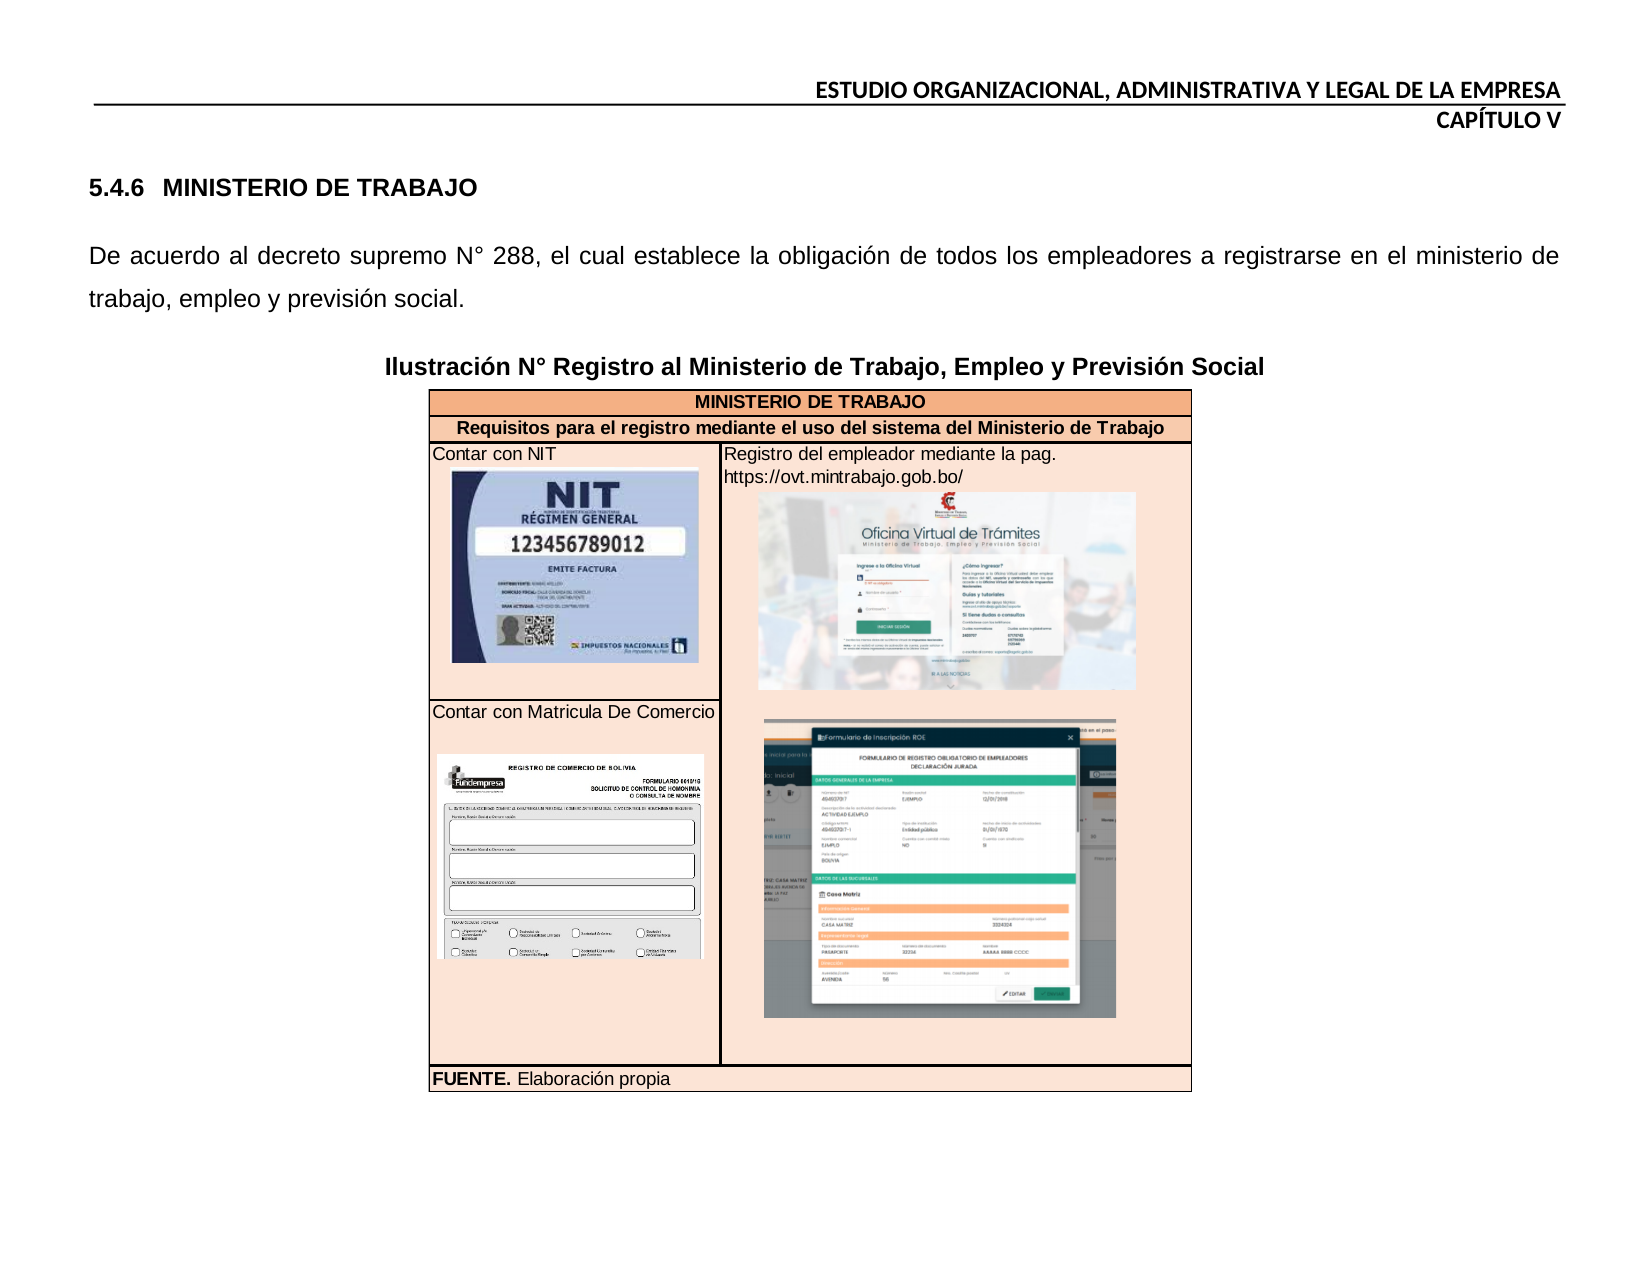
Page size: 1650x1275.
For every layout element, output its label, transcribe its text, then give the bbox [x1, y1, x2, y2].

list MINISTERIO DE TRABAJO [89, 173, 1561, 201]
text De acuerdo al decreto supremo N° 288, el cual establece la obligación de todos los empleadores a registrarse en el ministerio de trabajo, empleo y previsión social. [89, 241, 1561, 313]
text Ilustración N° Registro al Ministerio de Trabajo, Empleo y Previsión Social [89, 352, 1561, 381]
